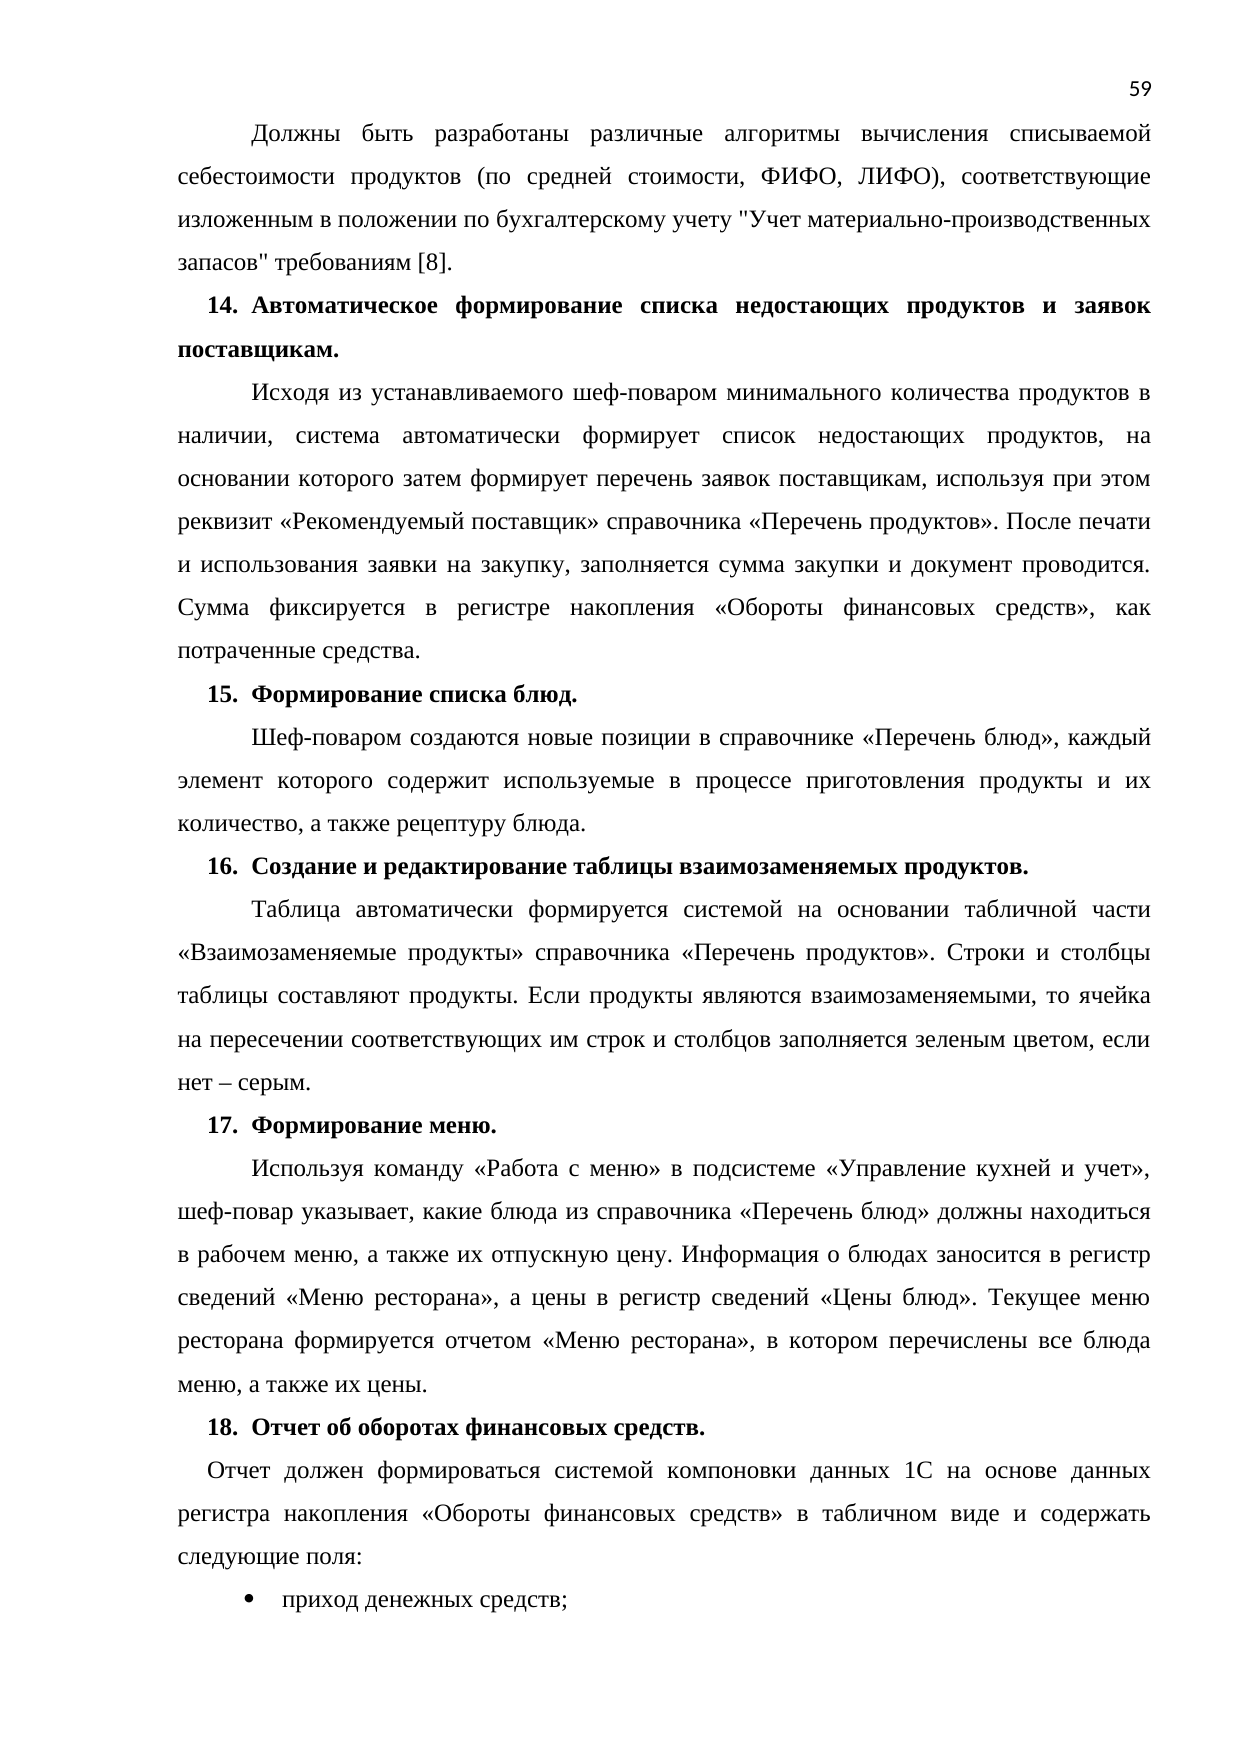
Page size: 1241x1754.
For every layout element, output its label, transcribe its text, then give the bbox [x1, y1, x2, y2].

text Должны быть разработаны различные алгоритмы вычисления списываемой себестоимости продуктов (по средней стоимости, ФИФО, ЛИФО), соответствующие изложенным в положении по бухгалтерскому учету "Учет материально-производственных запасов" требованиям [8]. [177, 118, 1152, 276]
text Шеф-поваром создаются новые позиции в справочнике «Перечень блюд», каждый элемент которого содержит используемые в процессе приготовления продукты и их количество, а также рецептуру блюда. [177, 722, 1152, 837]
list Формирование меню. [177, 1110, 1152, 1139]
list Формирование списка блюд. [177, 679, 1152, 707]
list Создание и редактирование таблицы взаимозаменяемых продуктов. [177, 851, 1152, 880]
list Автоматическое формирование списка недостающих продуктов и заявок поставщикам. [177, 291, 1152, 362]
text Используя команду «Работа с меню» в подсистеме «Управление кухней и учет», шеф-повар указывает, какие блюда из справочника «Перечень блюд» должны находиться в рабочем меню, а также их отпускную цену. Информация о блюдах заносится в регистр сведений «Меню ресторана», а цены в регистр сведений «Цены блюд». Текущее меню ресторана формируется отчетом «Меню ресторана», в котором перечислены все блюда меню, а также их цены. [177, 1153, 1152, 1397]
text Отчет должен формироваться системой компоновки данных 1С на основе данных регистра накопления «Обороты финансовых средств» в табличном виде и содержать следующие поля: [177, 1455, 1152, 1570]
list приход денежных средств; [244, 1584, 1152, 1613]
text Таблица автоматически формируется системой на основании табличной части «Взаимозаменяемые продукты» справочника «Перечень продуктов». Строки и столбцы таблицы составляют продукты. Если продукты являются взаимозаменяемыми, то ячейка на пересечении соответствующих им строк и столбцов заполняется зеленым цветом, если нет – серым. [177, 894, 1152, 1096]
text Исходя из устанавливаемого шеф-поваром минимального количества продуктов в наличии, система автоматически формирует список недостающих продуктов, на основании которого затем формирует перечень заявок поставщикам, используя при этом реквизит «Рекомендуемый поставщик» справочника «Перечень продуктов». После печати и использования заявки на закупку, заполняется сумма закупки и документ проводится. Сумма фиксируется в регистре накопления «Обороты финансовых средств», как потраченные средства. [177, 377, 1152, 664]
list Отчет об оборотах финансовых средств. [177, 1412, 1152, 1441]
